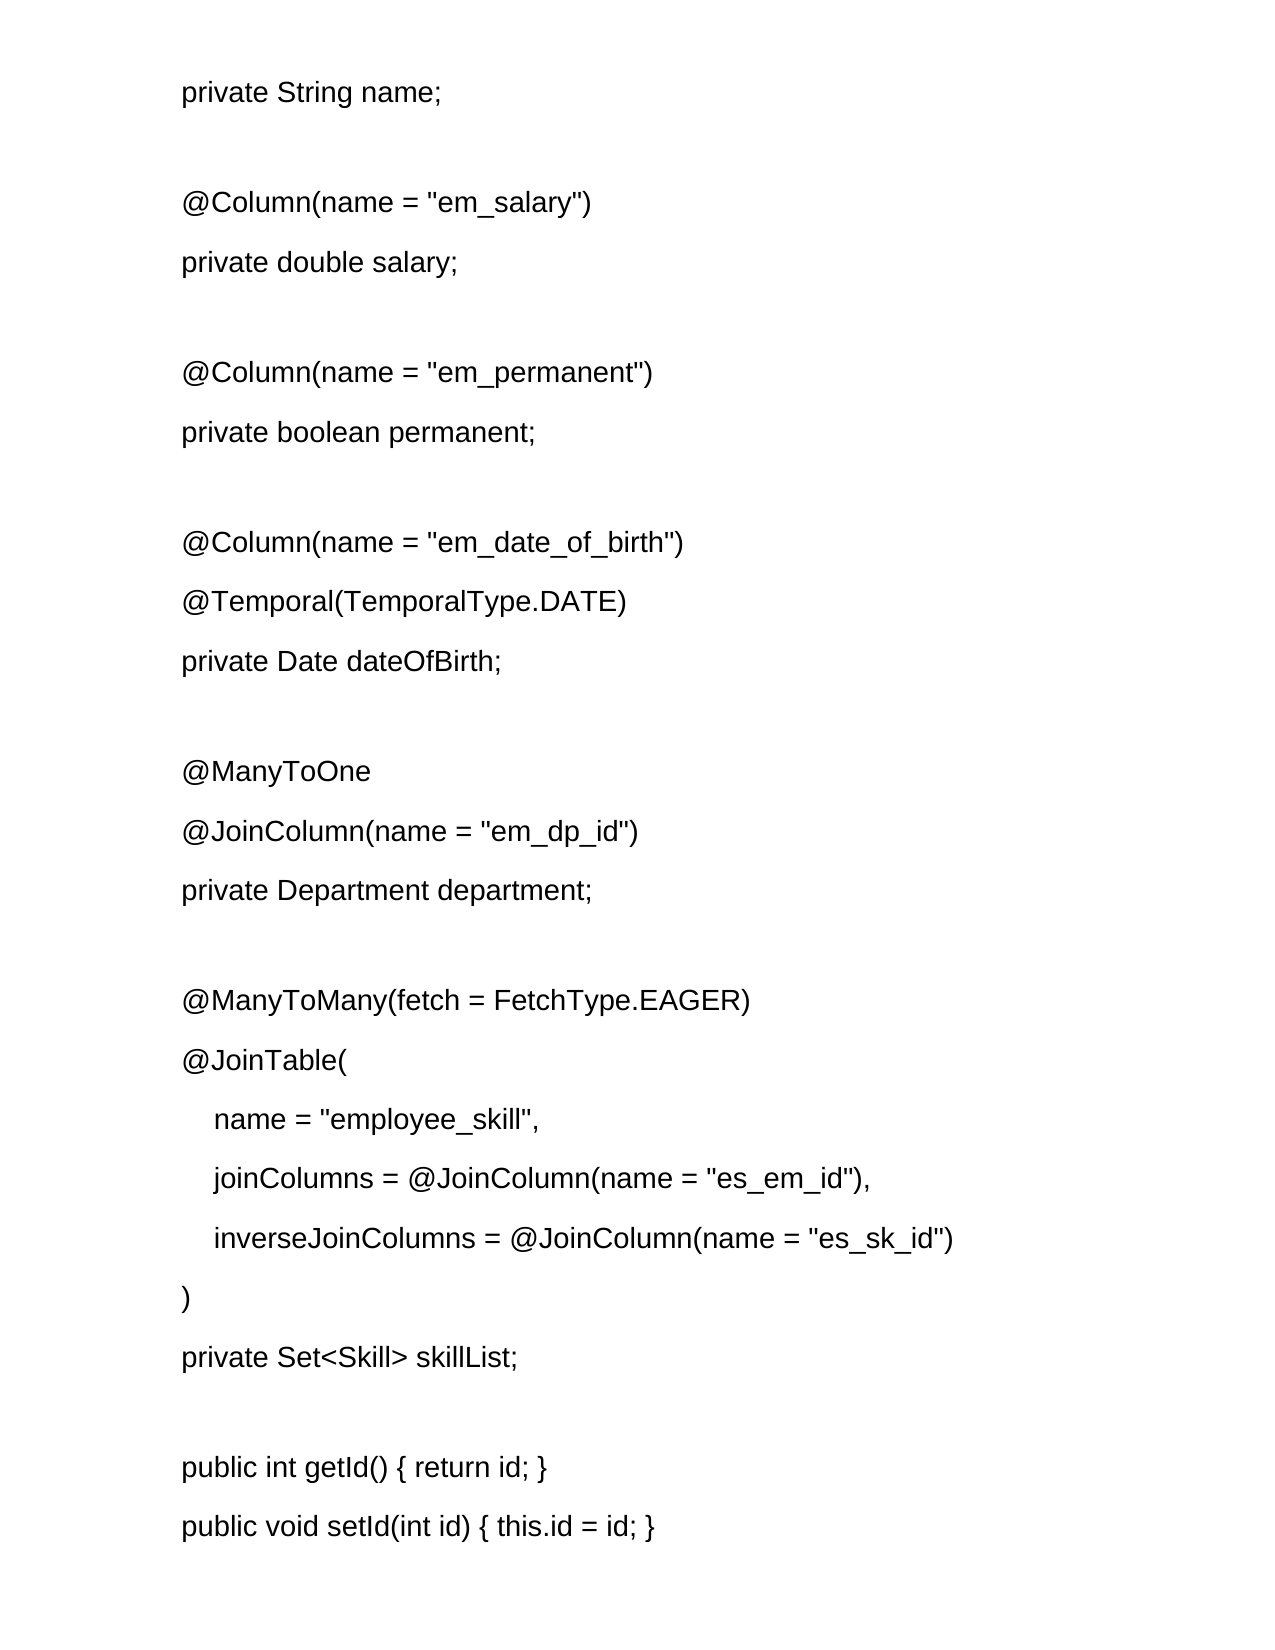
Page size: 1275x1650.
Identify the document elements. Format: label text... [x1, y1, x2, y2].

text private Department department; [75, 873, 1200, 906]
text joinColumns = @JoinColumn(name = "es_em_id"), [75, 1161, 1200, 1195]
text private boolean permanent; [75, 414, 1200, 448]
text private double salary; [75, 245, 1200, 278]
text @Column(name = "em_salary") [75, 185, 1200, 219]
text @JoinTable( [75, 1043, 1200, 1076]
text inverseJoinColumns = @JoinColumn(name = "es_sk_id") [75, 1221, 1200, 1254]
text @Column(name = "em_permanent") [75, 355, 1200, 389]
text @Column(name = "em_date_of_birth") [75, 525, 1200, 558]
text @Temporal(TemporalType.DATE) [75, 584, 1200, 618]
text public int getId() { return id; } [75, 1450, 1200, 1483]
text ) [75, 1280, 1200, 1314]
text public void setId(int id) { this.id = id; } [75, 1509, 1200, 1543]
text @ManyToOne [75, 754, 1200, 788]
text @ManyToMany(fetch = FetchType.EAGER) [75, 983, 1200, 1017]
text @JoinColumn(name = "em_dp_id") [75, 813, 1200, 847]
text name = "employee_skill", [75, 1102, 1200, 1136]
text private Date dateOfBirth; [75, 644, 1200, 677]
text private String name; [75, 75, 1200, 108]
text private Set<Skill> skillList; [75, 1339, 1200, 1373]
